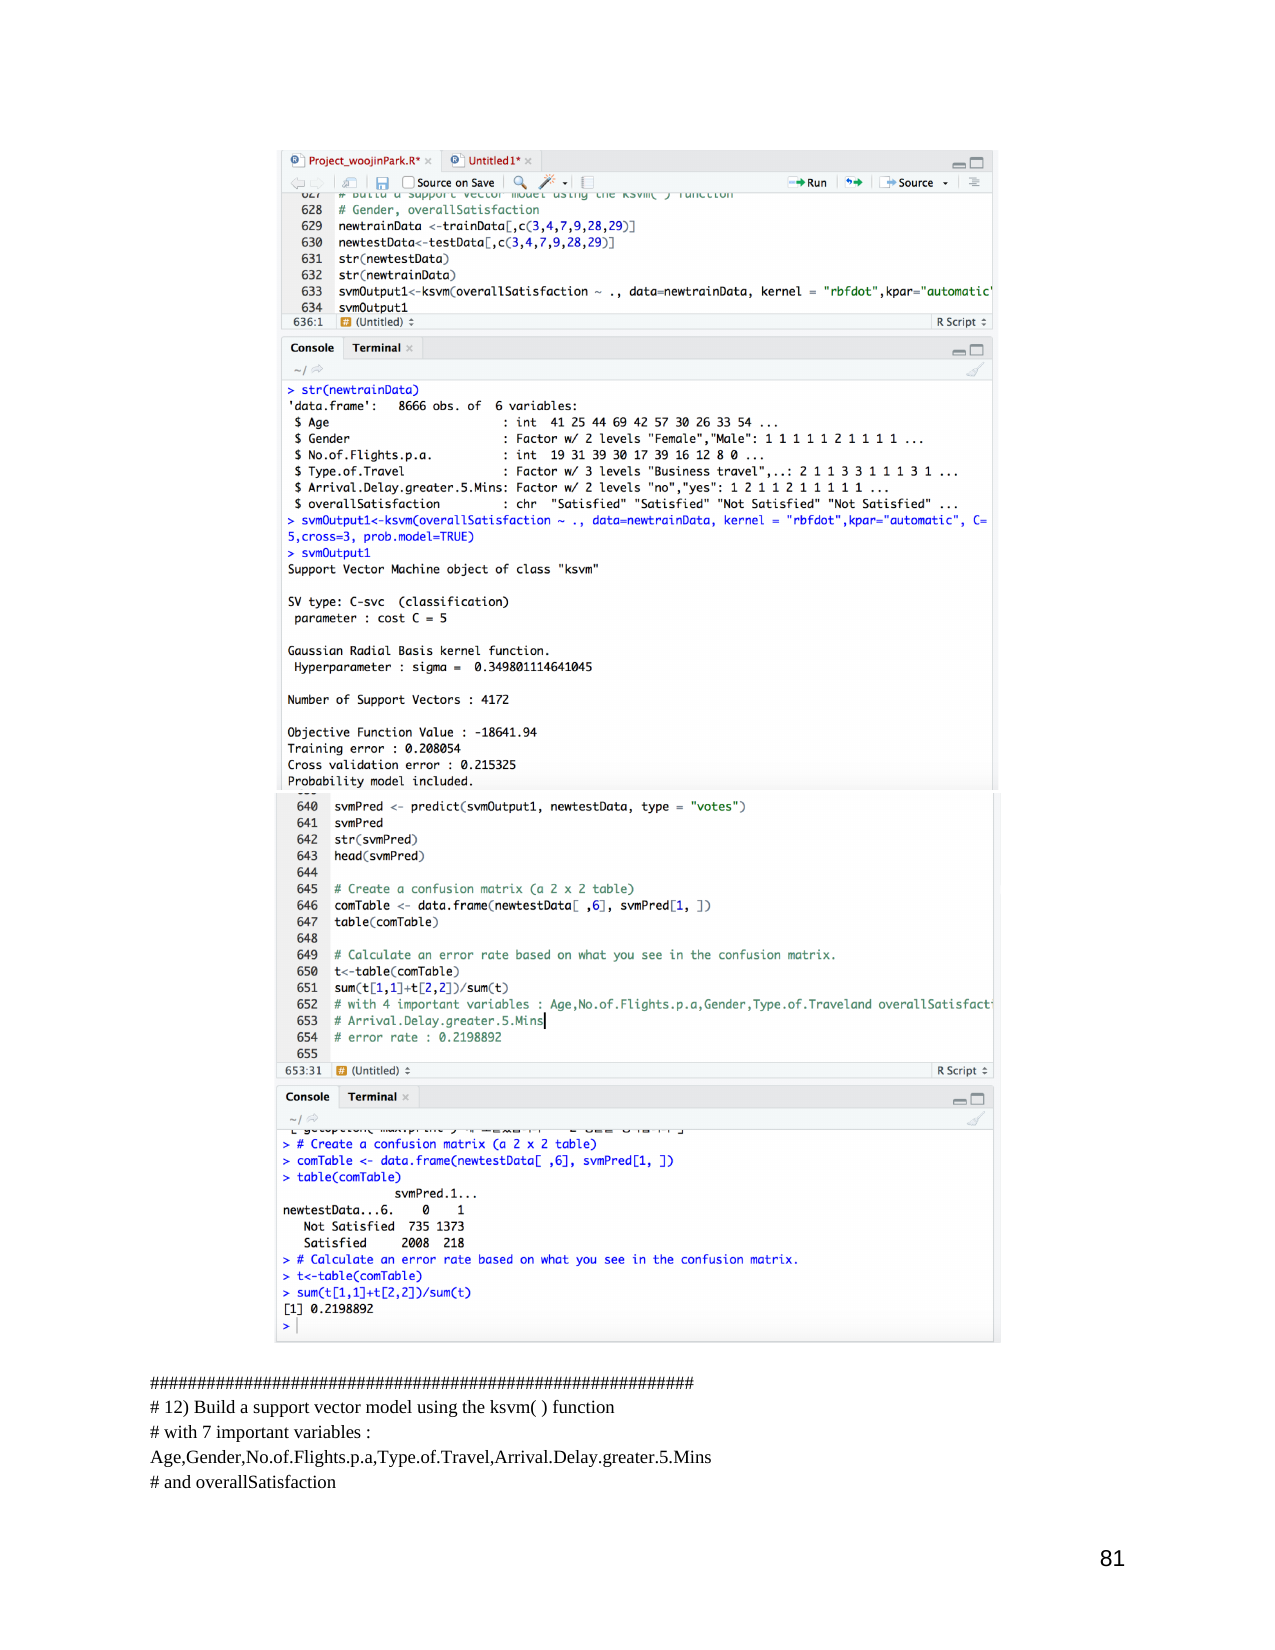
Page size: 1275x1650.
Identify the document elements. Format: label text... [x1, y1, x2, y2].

text # with 7 important variables : [150, 1421, 1125, 1443]
text # and overallSatisfaction [150, 1471, 1125, 1492]
text # 12) Build a support vector model using the ksvm( ) function [150, 1396, 1125, 1418]
text ########################################################## [150, 1372, 1125, 1393]
picture [276, 150, 999, 790]
text Age,Gender,No.of.Flights.p.a,Type.of.Travel,Arrival.Delay.greater.5.Mins [150, 1446, 1125, 1467]
picture [274, 793, 1001, 1343]
